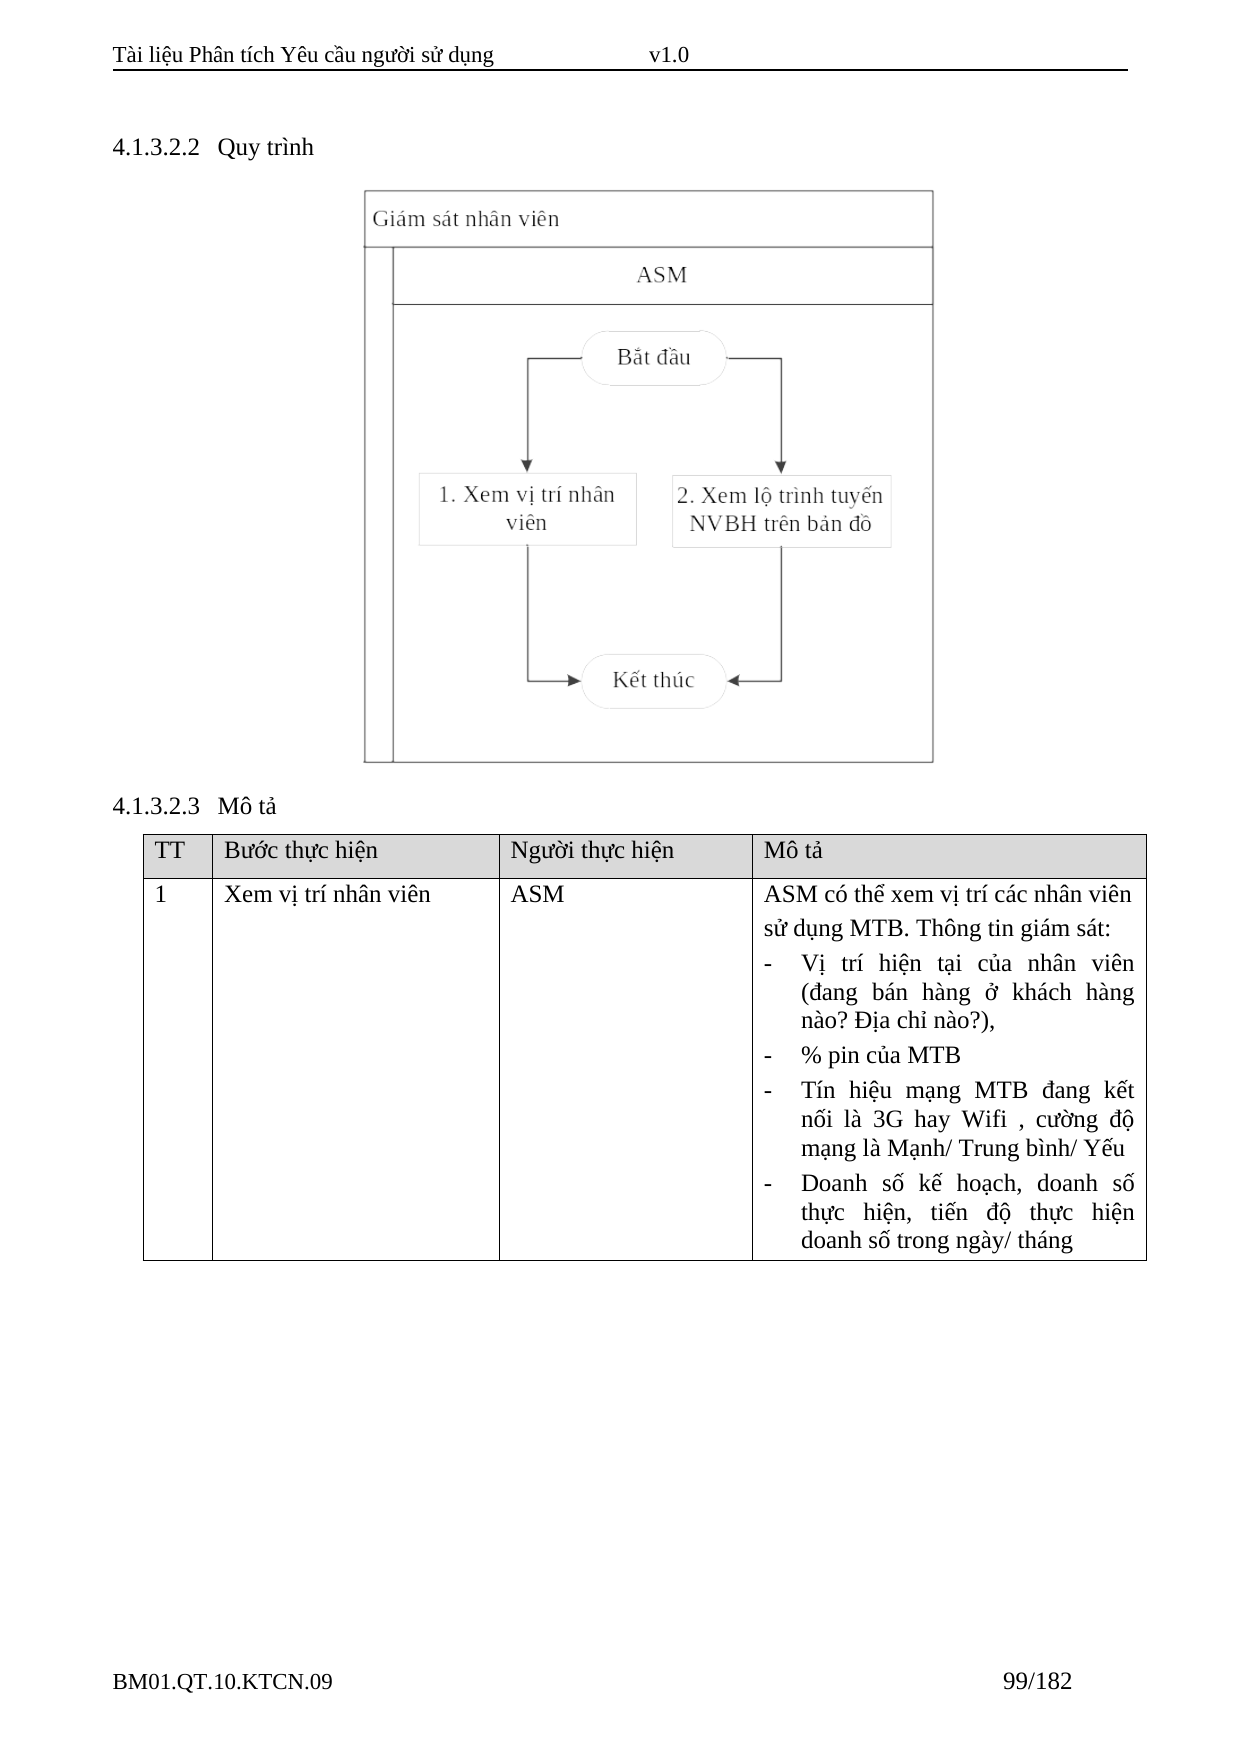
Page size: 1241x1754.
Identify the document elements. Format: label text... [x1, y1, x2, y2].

subtitle Quy trình [112, 132, 1128, 160]
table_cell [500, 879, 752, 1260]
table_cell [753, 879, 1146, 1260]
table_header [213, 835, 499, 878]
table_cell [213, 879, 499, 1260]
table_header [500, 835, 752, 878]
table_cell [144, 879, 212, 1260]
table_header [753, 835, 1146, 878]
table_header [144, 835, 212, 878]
subtitle Mô tả [112, 791, 1128, 819]
